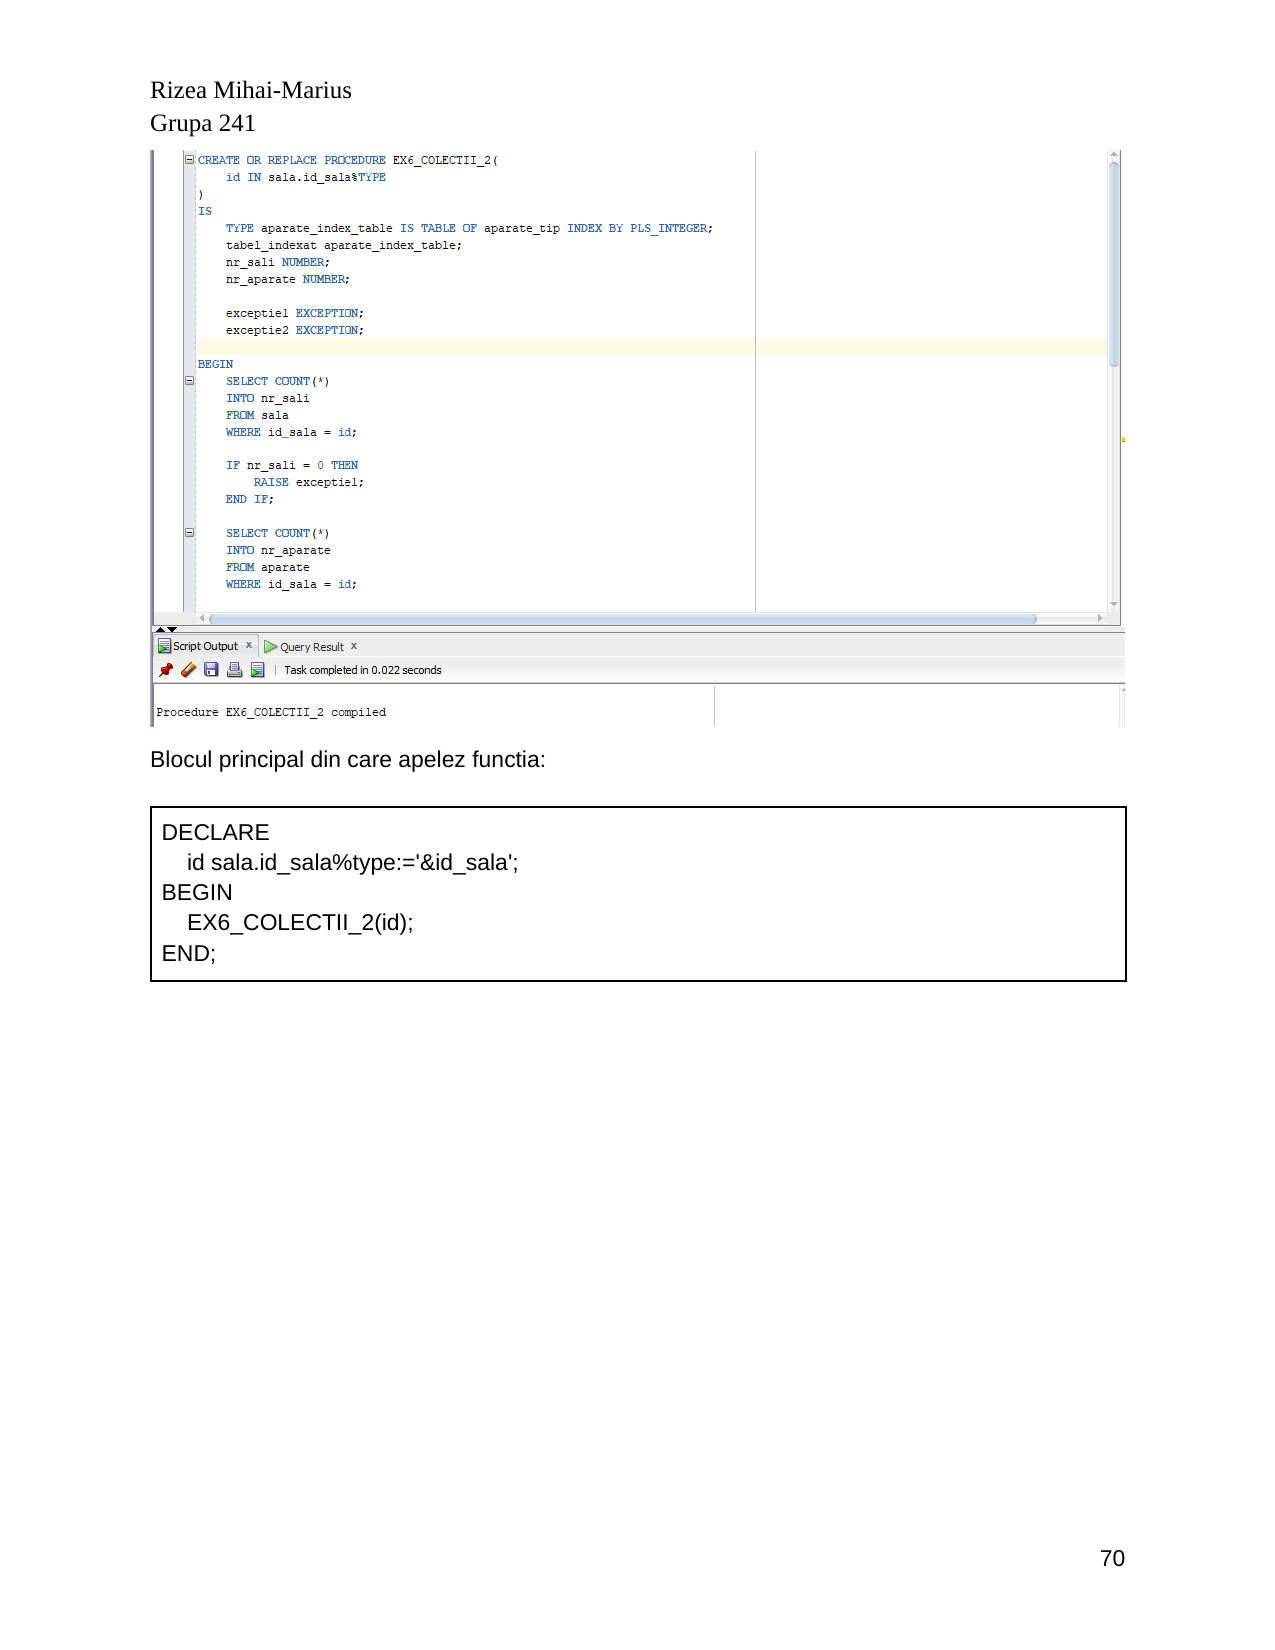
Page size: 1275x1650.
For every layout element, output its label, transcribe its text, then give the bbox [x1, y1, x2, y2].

table_header DECLARE id sala.id_sala%type:='&id_sala'; BEGIN EX6_COLECTII_2(id); END; [152, 808, 1125, 980]
text Blocul principal din care apelez functia: [150, 746, 1125, 772]
picture [150, 150, 1125, 727]
